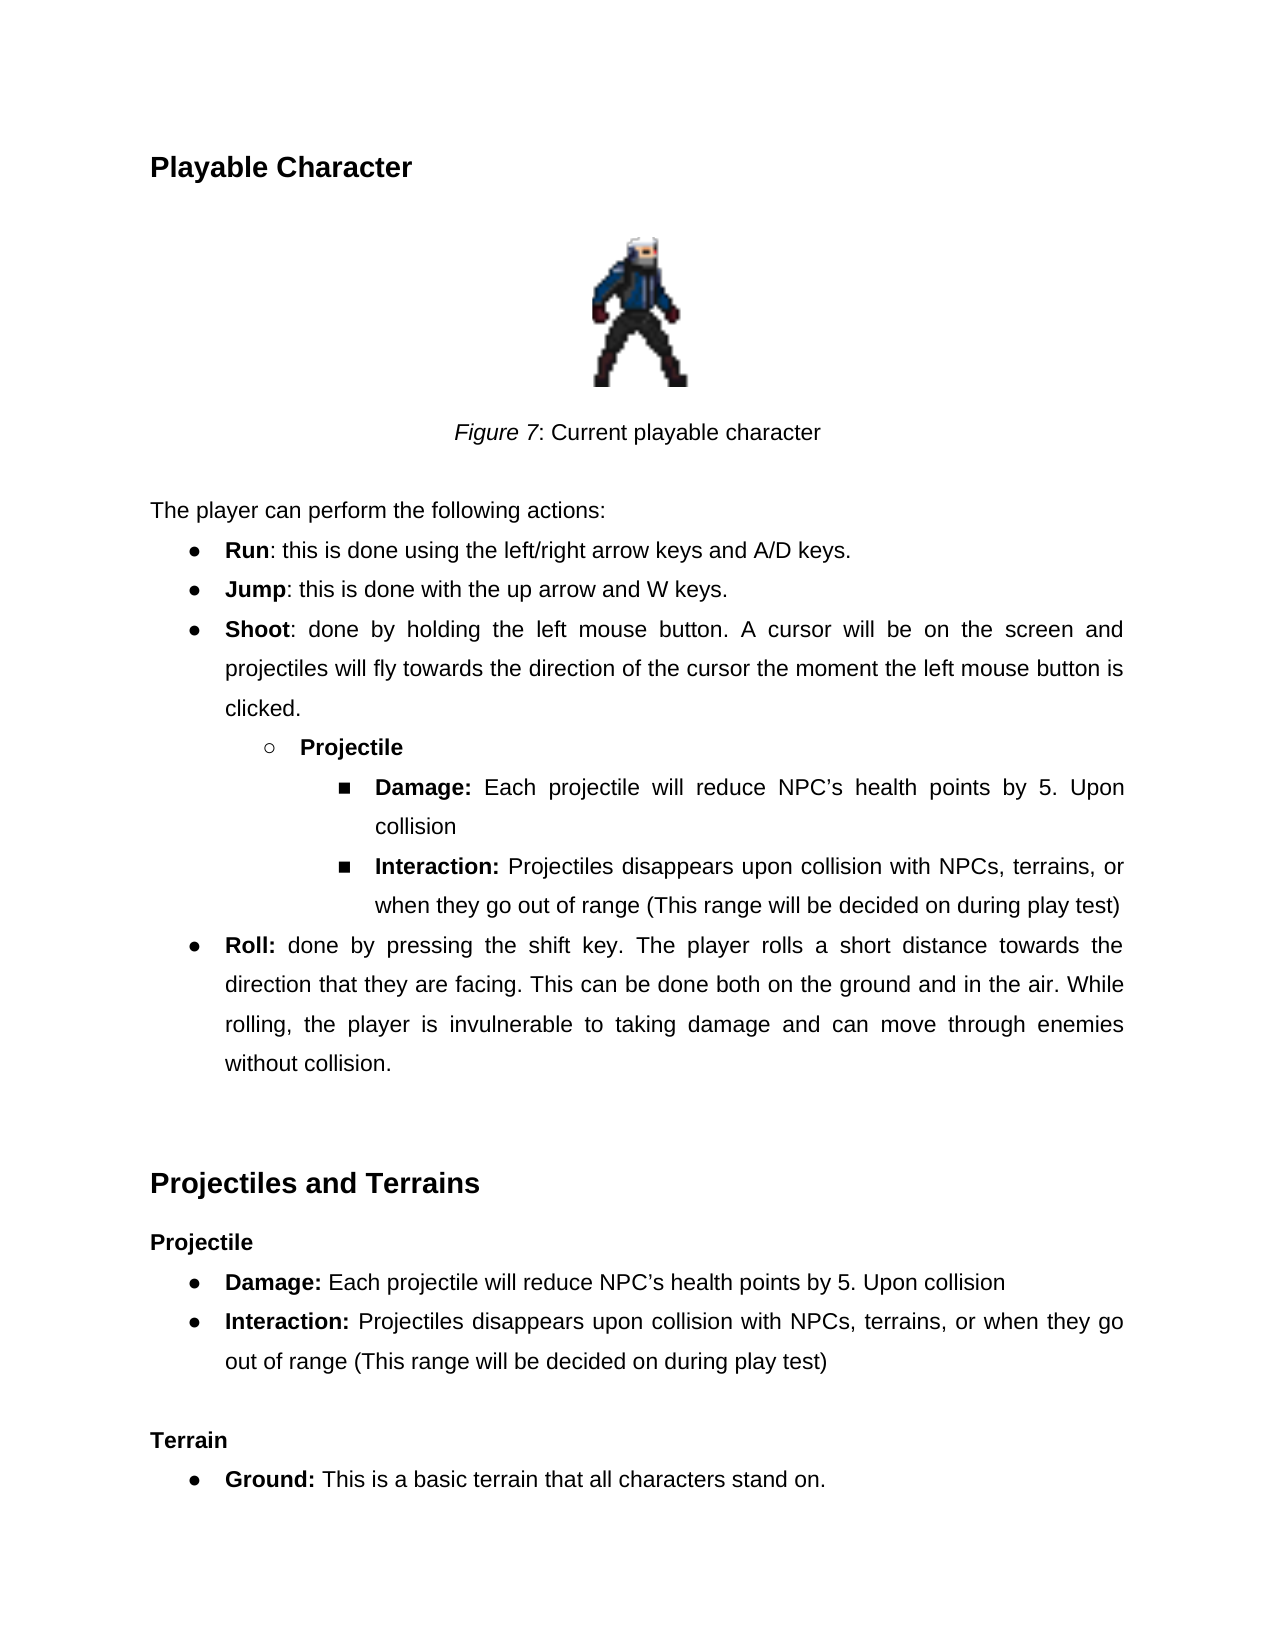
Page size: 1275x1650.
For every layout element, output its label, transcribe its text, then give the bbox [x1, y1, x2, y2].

text The player can perform the following actions: [150, 497, 1125, 524]
list Interaction: Projectiles disappears upon collision with NPCs, terrains, or when they go out of range (This range will be decided on during play test) [187, 1308, 1125, 1374]
list Roll: done by pressing the shift key. The player rolls a short distance towards the direction that they are facing. This can be done both on the ground and in the air. While rolling, the player is invulnerable to taking damage and can move through enemies without collision. [187, 932, 1125, 1076]
subtitle Playable Character [150, 150, 1125, 183]
text Terrain [150, 1427, 1125, 1453]
list Projectile [262, 734, 1125, 761]
picture [592, 237, 692, 387]
list Run: this is done using the left/right arrow keys and A/D keys. [187, 537, 1125, 563]
list Jump: this is done with the up arrow and W keys. [187, 576, 1125, 603]
list Shoot: done by holding the left mouse button. A cursor will be on the screen and projectiles will fly towards the direction of the cursor the moment the left mouse button is clicked. [187, 616, 1125, 721]
list Damage: Each projectile will reduce NPC’s health points by 5. Upon collision [187, 1269, 1125, 1295]
list Damage: Each projectile will reduce NPC’s health points by 5. Upon collision [337, 774, 1125, 839]
list Ground: This is a basic terrain that all characters stand on. [187, 1466, 1125, 1493]
subtitle Projectiles and Terrains [150, 1167, 1125, 1200]
text Projectile [150, 1229, 1125, 1256]
list Interaction: Projectiles disappears upon collision with NPCs, terrains, or when they go out of range (This range will be decided on during play test) [337, 853, 1125, 918]
text Figure 7: Current playable character [150, 418, 1125, 445]
